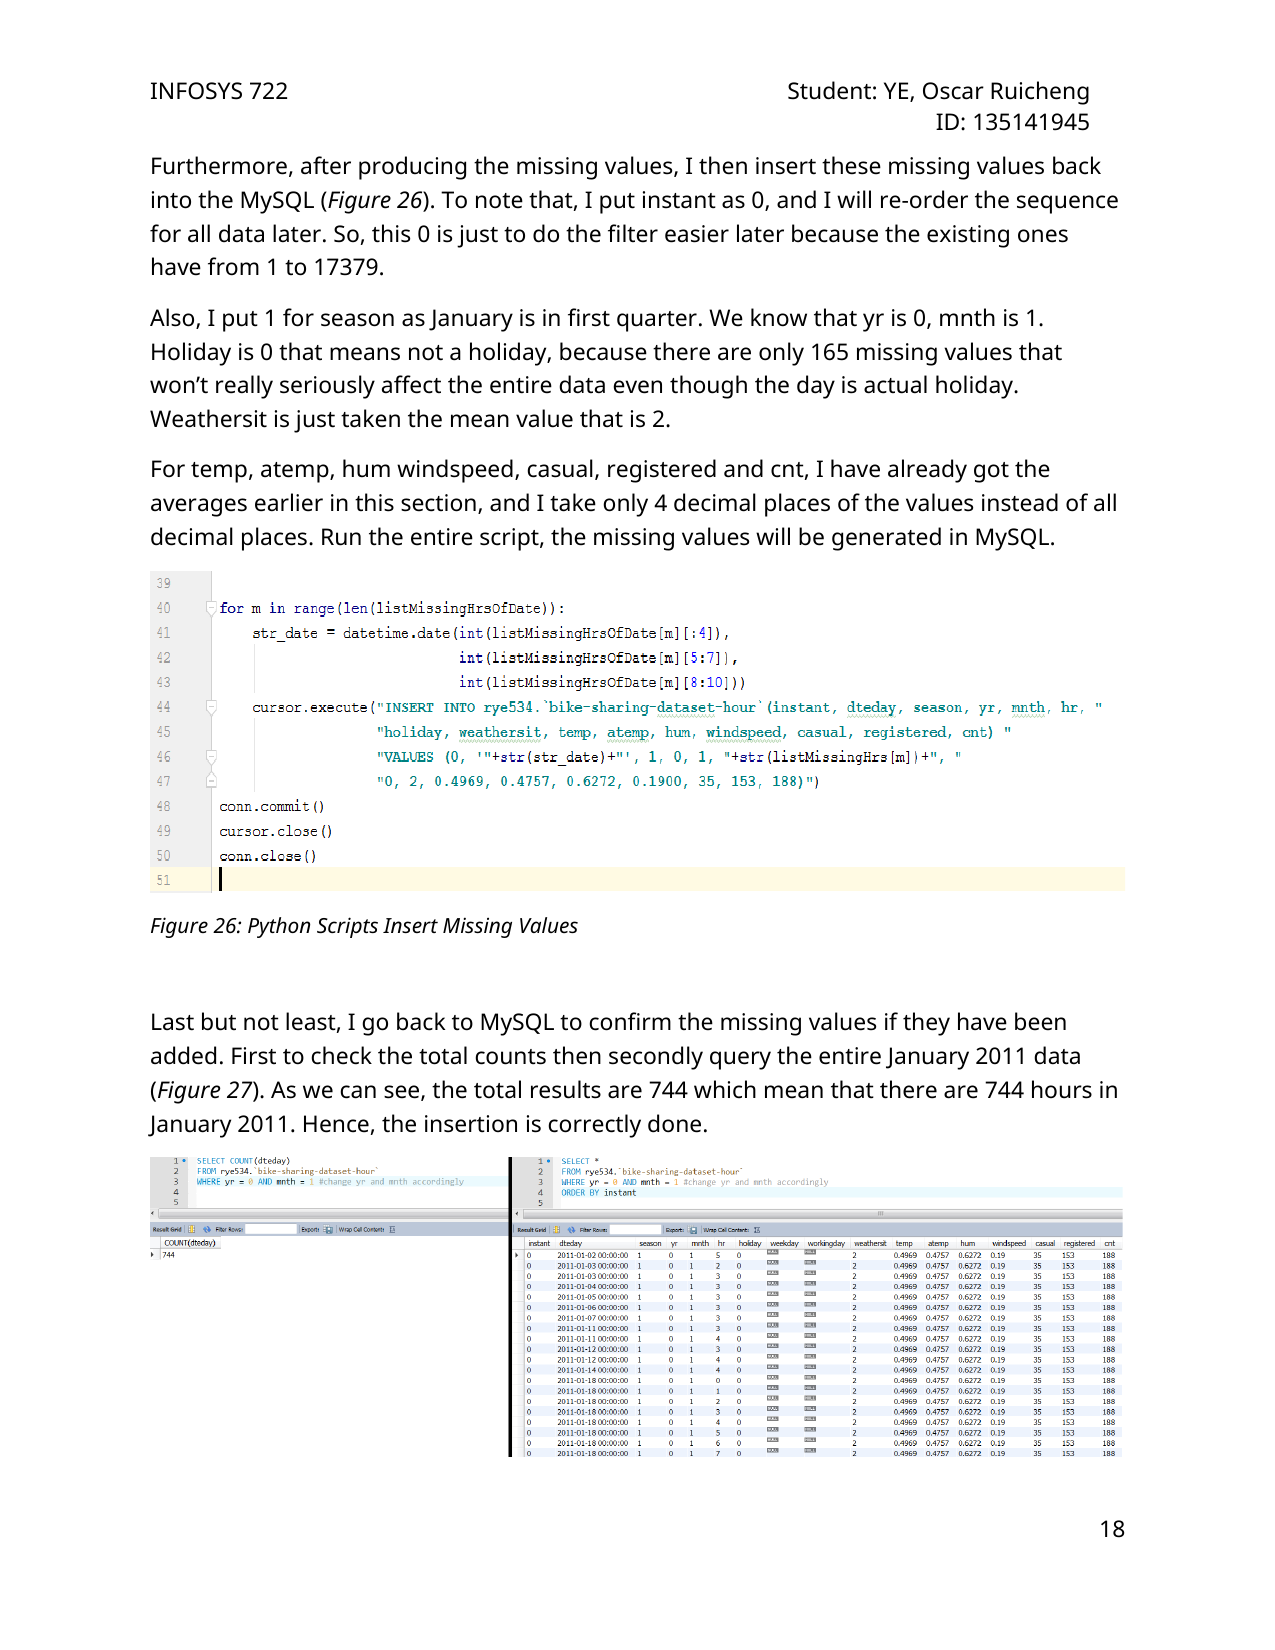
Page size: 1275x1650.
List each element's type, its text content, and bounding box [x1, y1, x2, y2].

text Furthermore, after producing the missing values, I then insert these missing values back into the MySQL (Figure 26). To note that, I put instant as 0, and I will re-order the sequence for all data later. So, this 0 is just to do the filter easier later because the existing ones have from 1 to 17379. [150, 150, 1125, 282]
picture [150, 1157, 1123, 1457]
picture [150, 571, 1125, 893]
text Last but not least, I go back to MySQL to confirm the missing values if they have been added. First to check the total counts then secondly query the entire January 2011 data (Figure 27). As we can see, the total results are 744 which mean that there are 744 hours in January 2011. Hence, the insertion is correctly done. [150, 1006, 1125, 1139]
text Figure 26: Python Scripts Insert Missing Values [150, 912, 1125, 940]
text For temp, atemp, hum windspeed, casual, registered and cnt, I have already got the averages earlier in this section, and I take only 4 decimal places of the values instead of all decimal places. Run the entire script, the missing values will be generated in MySQL. [150, 453, 1125, 552]
text Also, I put 1 for season as January is in first quarter. We know that yr is 0, mnth is 1. Holiday is 0 that means not a holiday, because there are only 165 missing values that won’t really seriously affect the entire data even though the day is actual holiday. Weathersit is just taken the mean value that is 2. [150, 302, 1125, 434]
